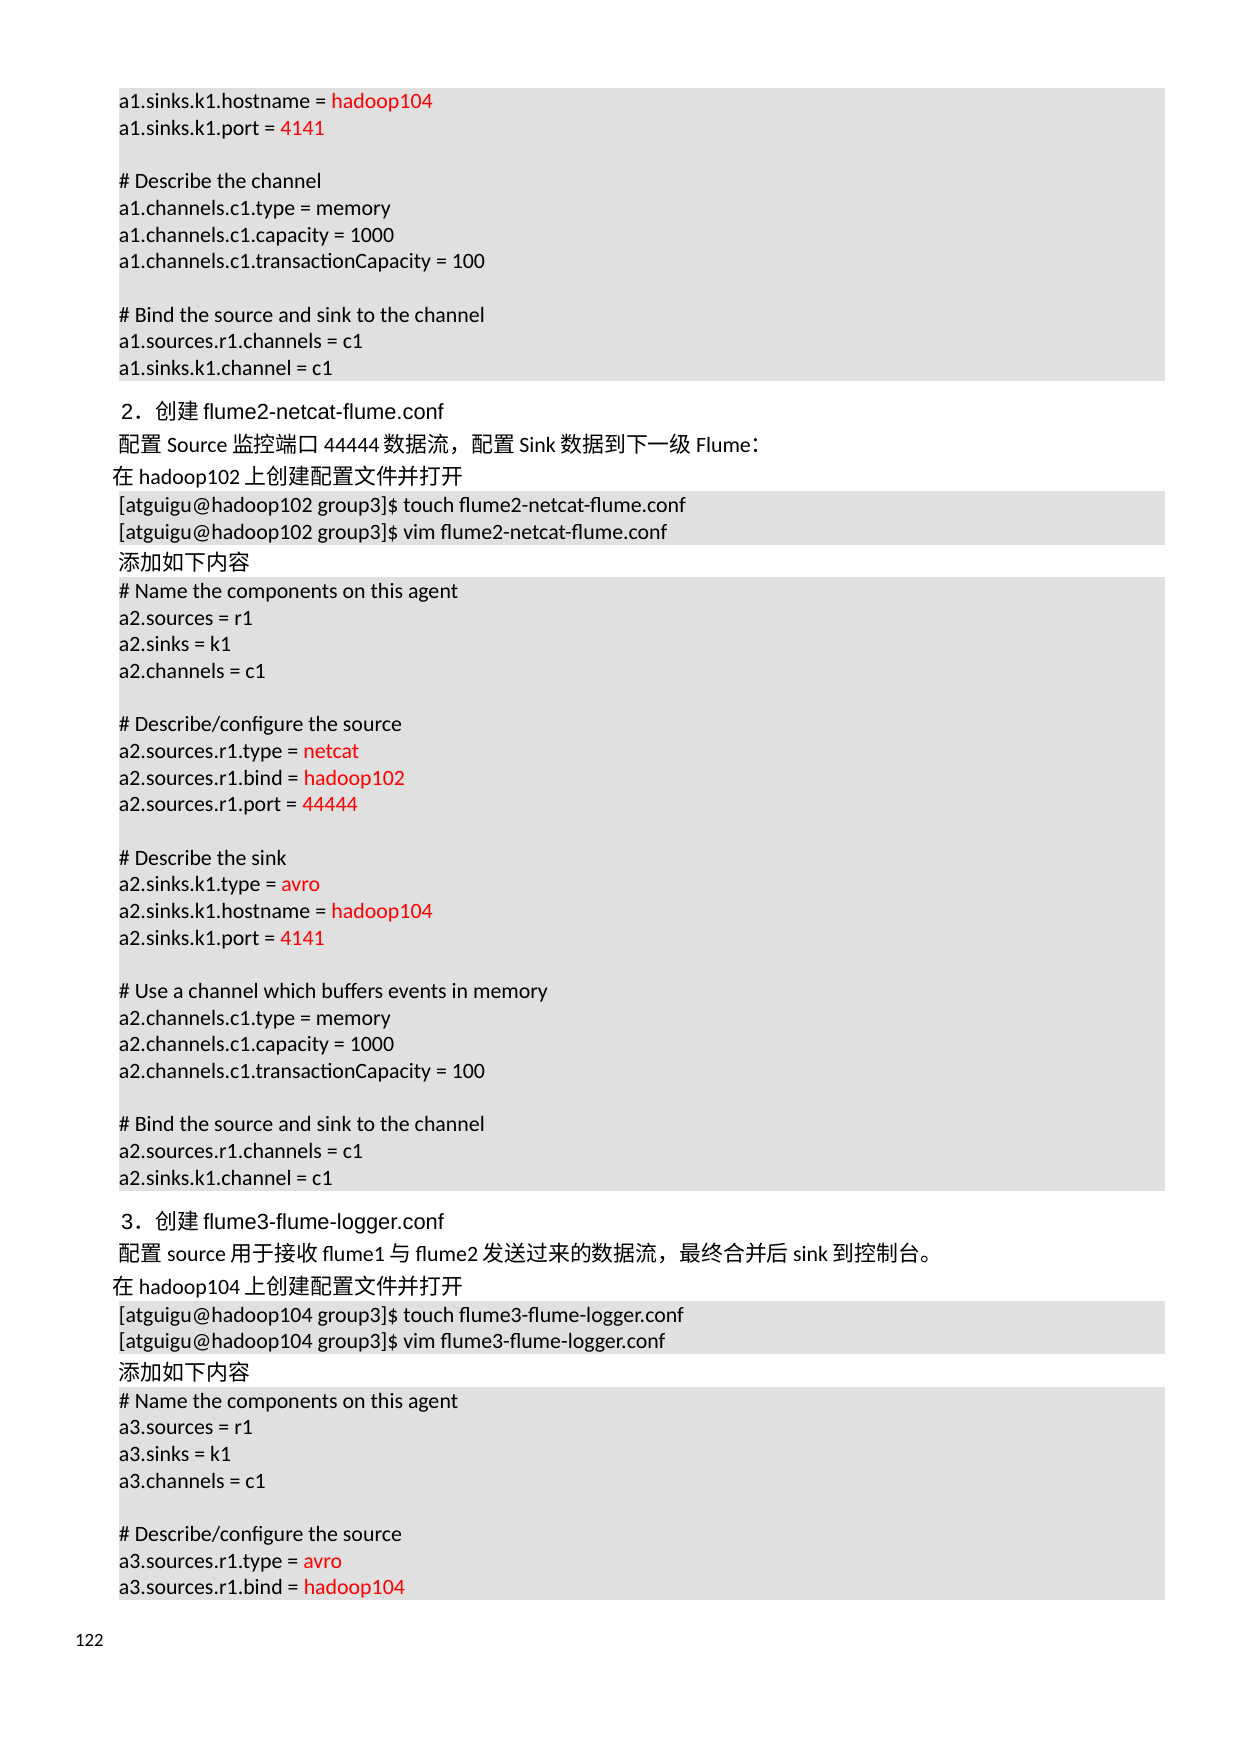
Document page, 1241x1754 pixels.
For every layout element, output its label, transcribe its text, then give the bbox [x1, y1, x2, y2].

text 2．创建flume2-netcat-flume.conf [75, 394, 1165, 426]
text [atguigu@hadoop102 group3]$ touch flume2-netcat-flume.conf [119, 491, 1165, 518]
text # Describe/configure the source [119, 711, 1165, 737]
text a1.channels.c1.transactionCapacity = 100 [119, 248, 1165, 274]
text # Describe the sink [119, 844, 1165, 871]
text a2.sources.r1.type = netcat [119, 737, 1165, 764]
text a1.sinks.k1.hostname = hadoop104 [119, 88, 1165, 114]
text a1.sinks.k1.channel = c1 [119, 354, 1165, 381]
text a1.sources.r1.channels = c1 [119, 328, 1165, 354]
text a2.sources.r1.channels = c1 [119, 1137, 1165, 1164]
text 3．创建flume3-flume-logger.conf [75, 1203, 1165, 1236]
text a1.channels.c1.type = memory [119, 194, 1165, 221]
text a2.sinks.k1.hostname = hadoop104 [119, 897, 1165, 924]
text a2.sources.r1.port = 44444 [119, 791, 1165, 817]
text a2.sources = r1 [119, 604, 1165, 631]
text # Name the components on this agent [119, 1387, 1165, 1413]
text # Bind the source and sink to the channel [119, 1111, 1165, 1137]
text a2.sinks = k1 [119, 631, 1165, 657]
text a2.sinks.k1.type = avro [119, 871, 1165, 897]
text # Describe the channel [119, 168, 1165, 194]
text # Name the components on this agent [119, 577, 1165, 604]
text 配置Source监控端口44444数据流，配置Sink数据到下一级Flume： [75, 426, 1165, 459]
text 在hadoop104上创建配置文件并打开 [112, 1268, 1165, 1301]
text a3.sources = r1 [119, 1413, 1165, 1440]
text 添加如下内容 [75, 545, 1165, 577]
text [atguigu@hadoop102 group3]$ vim flume2-netcat-flume.conf [119, 518, 1165, 545]
text a3.sources.r1.bind = hadoop104 [119, 1573, 1165, 1600]
text a2.channels.c1.type = memory [119, 1004, 1165, 1031]
text a2.sources.r1.bind = hadoop102 [119, 764, 1165, 791]
text a2.sinks.k1.channel = c1 [119, 1164, 1165, 1191]
text a1.sinks.k1.port = 4141 [119, 114, 1165, 141]
text 添加如下内容 [75, 1354, 1165, 1387]
text a2.channels.c1.transactionCapacity = 100 [119, 1057, 1165, 1084]
text 配置source用于接收flume1与flume2发送过来的数据流，最终合并后sink到控制台。 [75, 1236, 1165, 1268]
text a3.sinks = k1 [119, 1440, 1165, 1467]
text # Use a channel which buffers events in memory [119, 977, 1165, 1004]
text # Describe/configure the source [119, 1520, 1165, 1547]
text a3.channels = c1 [119, 1467, 1165, 1493]
text # Bind the source and sink to the channel [119, 301, 1165, 328]
text a1.channels.c1.capacity = 1000 [119, 221, 1165, 248]
text a2.channels.c1.capacity = 1000 [119, 1031, 1165, 1057]
text 在hadoop102上创建配置文件并打开 [112, 459, 1165, 491]
text a3.sources.r1.type = avro [119, 1547, 1165, 1573]
text [atguigu@hadoop104 group3]$ touch flume3-flume-logger.conf [119, 1301, 1165, 1328]
text a2.sinks.k1.port = 4141 [119, 924, 1165, 951]
text [atguigu@hadoop104 group3]$ vim flume3-flume-logger.conf [119, 1328, 1165, 1354]
text a2.channels = c1 [119, 657, 1165, 684]
